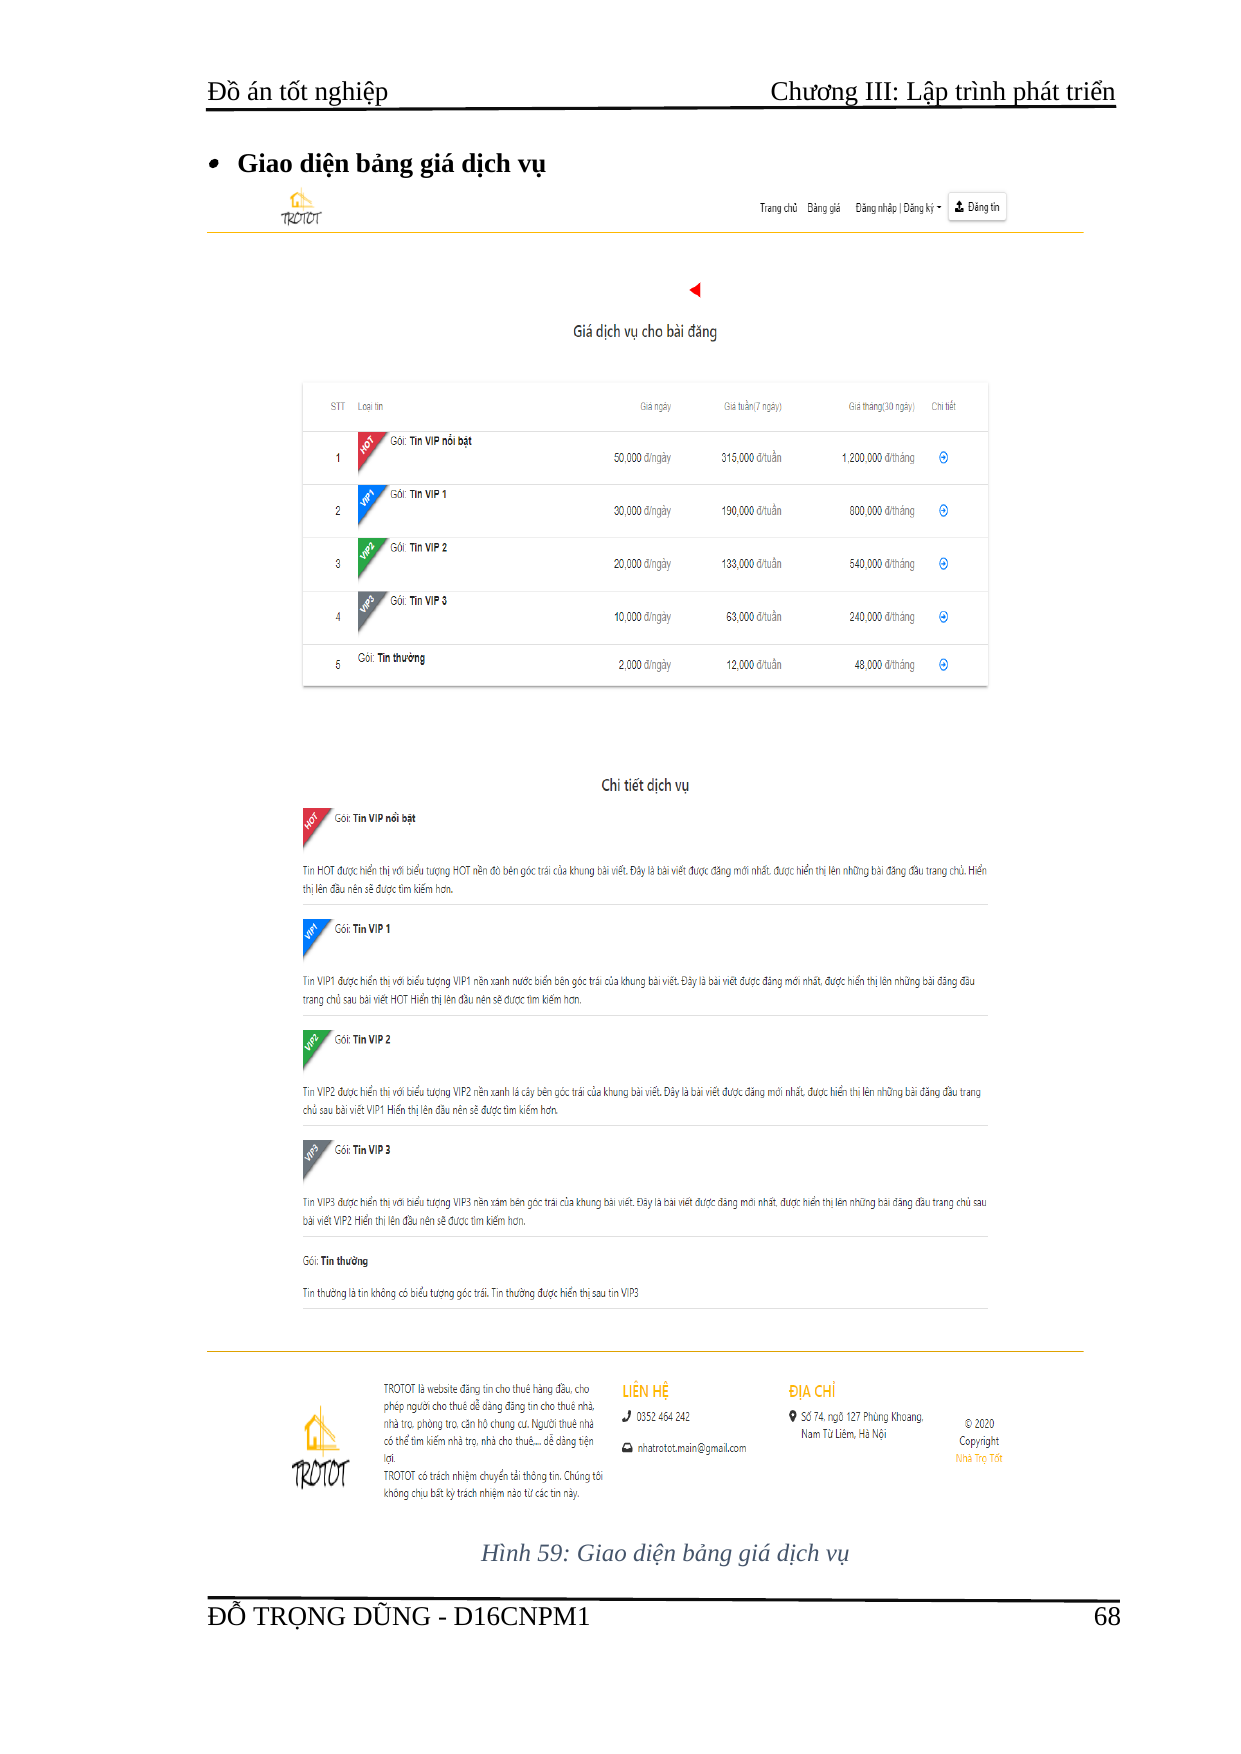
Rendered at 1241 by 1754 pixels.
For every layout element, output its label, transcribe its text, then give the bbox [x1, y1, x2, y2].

list Giao diện bảng giá dịch vụ [207, 147, 1123, 178]
picture [207, 180, 1084, 1536]
